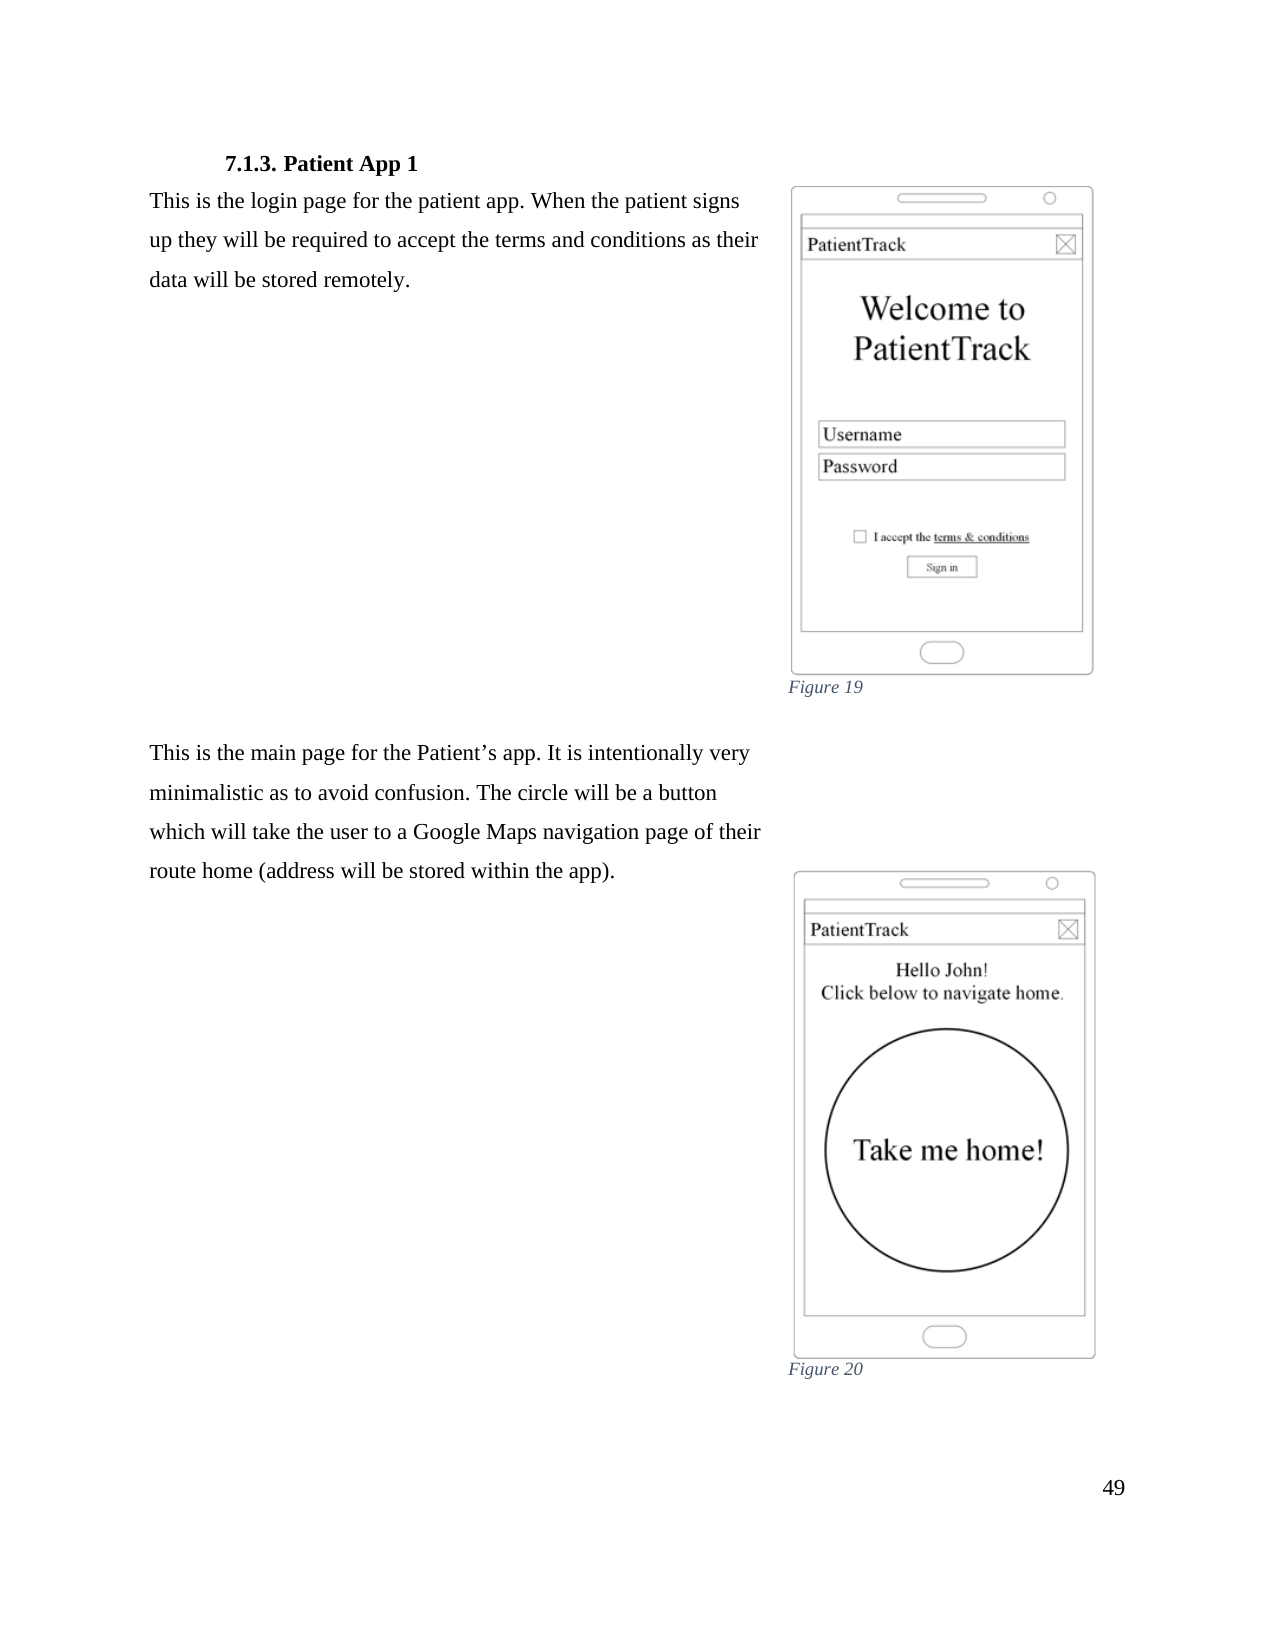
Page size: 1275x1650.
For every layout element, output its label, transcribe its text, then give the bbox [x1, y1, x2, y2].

picture [788, 870, 1101, 1359]
table_header This is the login page for the patient app. When the patient signs up they will be required to accept the terms and conditions as their data will be stored remotely. [139, 176, 778, 729]
subtitle Patient App 1 [225, 150, 1125, 176]
picture [791, 186, 1101, 676]
table_cell This is the main page for the Patient’s app. It is intentionally very minimalistic as to avoid confusion. The circle will be a button which will take the user to a Google Maps navigation page of their route home (address will be stored within the app). [139, 729, 778, 1464]
